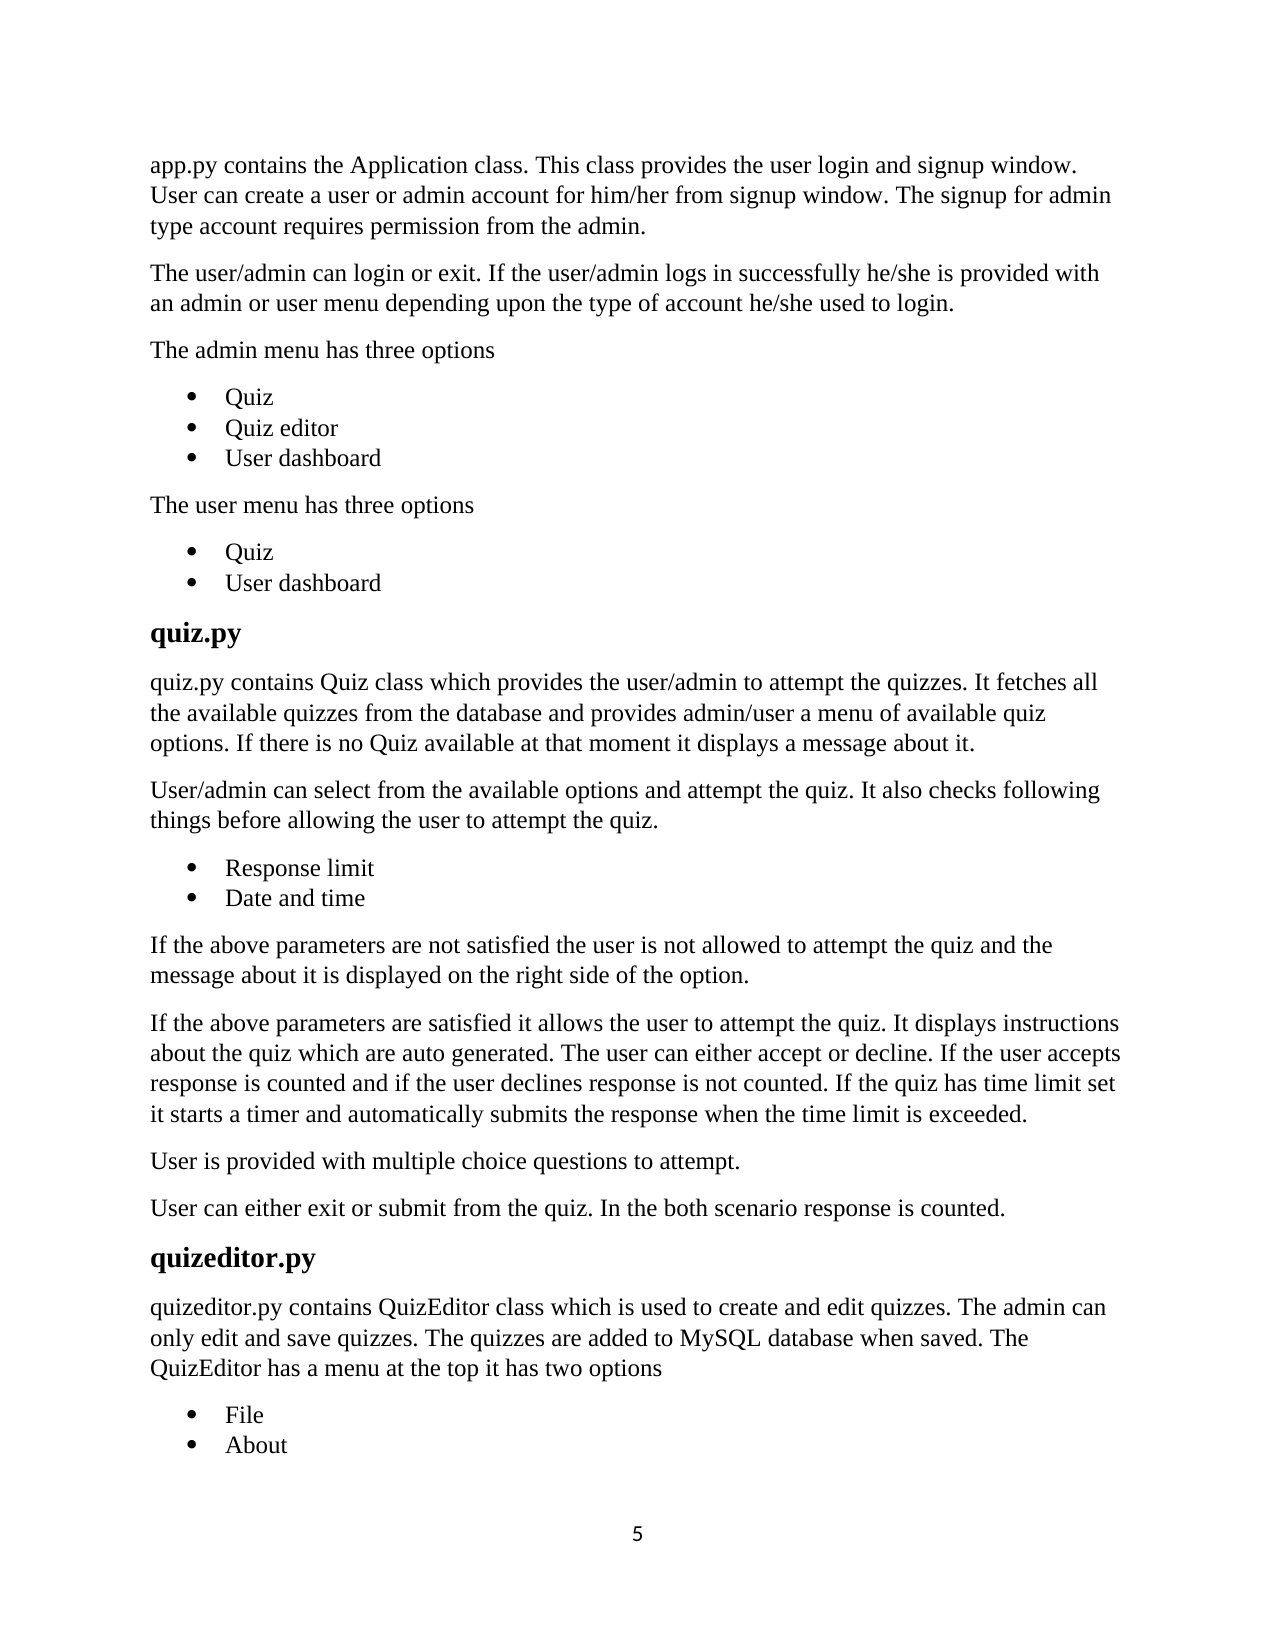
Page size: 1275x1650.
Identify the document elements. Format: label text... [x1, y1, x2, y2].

list User dashboard [187, 443, 1125, 472]
text The admin menu has three options [150, 335, 1125, 364]
text quiz.py contains Quiz class which provides the user/admin to attempt the quizzes. It fetches all the available quizzes from the database and provides admin/user a menu of available quiz options. If there is no Quiz available at that moment it displays a message about it. [150, 667, 1125, 757]
text User is provided with multiple choice questions to attempt. [150, 1146, 1125, 1175]
list Date and time [187, 883, 1125, 912]
text quiz.py [150, 615, 1125, 648]
text app.py contains the Application class. This class provides the user login and signup window. User can create a user or admin account for him/her from signup window. The signup for admin type account requires permission from the admin. [150, 150, 1125, 239]
list Quiz [187, 382, 1125, 411]
list User dashboard [187, 568, 1125, 597]
list Quiz [187, 537, 1125, 566]
text User can either exit or submit from the quiz. In the both scenario response is counted. [150, 1193, 1125, 1222]
text The user/admin can login or exit. If the user/admin logs in successfully he/she is provided with an admin or user menu depending upon the type of account he/she used to login. [150, 258, 1125, 317]
list File [187, 1400, 1125, 1429]
list Quiz editor [187, 413, 1125, 442]
list About [187, 1431, 1125, 1459]
text User/admin can select from the available options and attempt the quiz. It also checks following things before allowing the user to attempt the quiz. [150, 775, 1125, 834]
list Response limit [187, 853, 1125, 881]
text If the above parameters are satisfied it allows the user to attempt the quiz. It displays instructions about the quiz which are auto generated. The user can either accept or decline. If the user accepts response is counted and if the user declines response is not counted. If the quiz has time limit set it starts a timer and automatically submits the response when the time limit is exceeded. [150, 1008, 1125, 1128]
text quizeditor.py contains QuizEditor class which is used to create and edit quizzes. The admin can only edit and save quizzes. The quizzes are added to MySQL database when saved. The QuizEditor has a menu at the top it has two options [150, 1292, 1125, 1382]
text The user menu has three options [150, 490, 1125, 519]
text If the above parameters are not satisfied the user is not allowed to attempt the quiz and the message about it is displayed on the right side of the option. [150, 930, 1125, 989]
text quizeditor.py [150, 1240, 1125, 1274]
